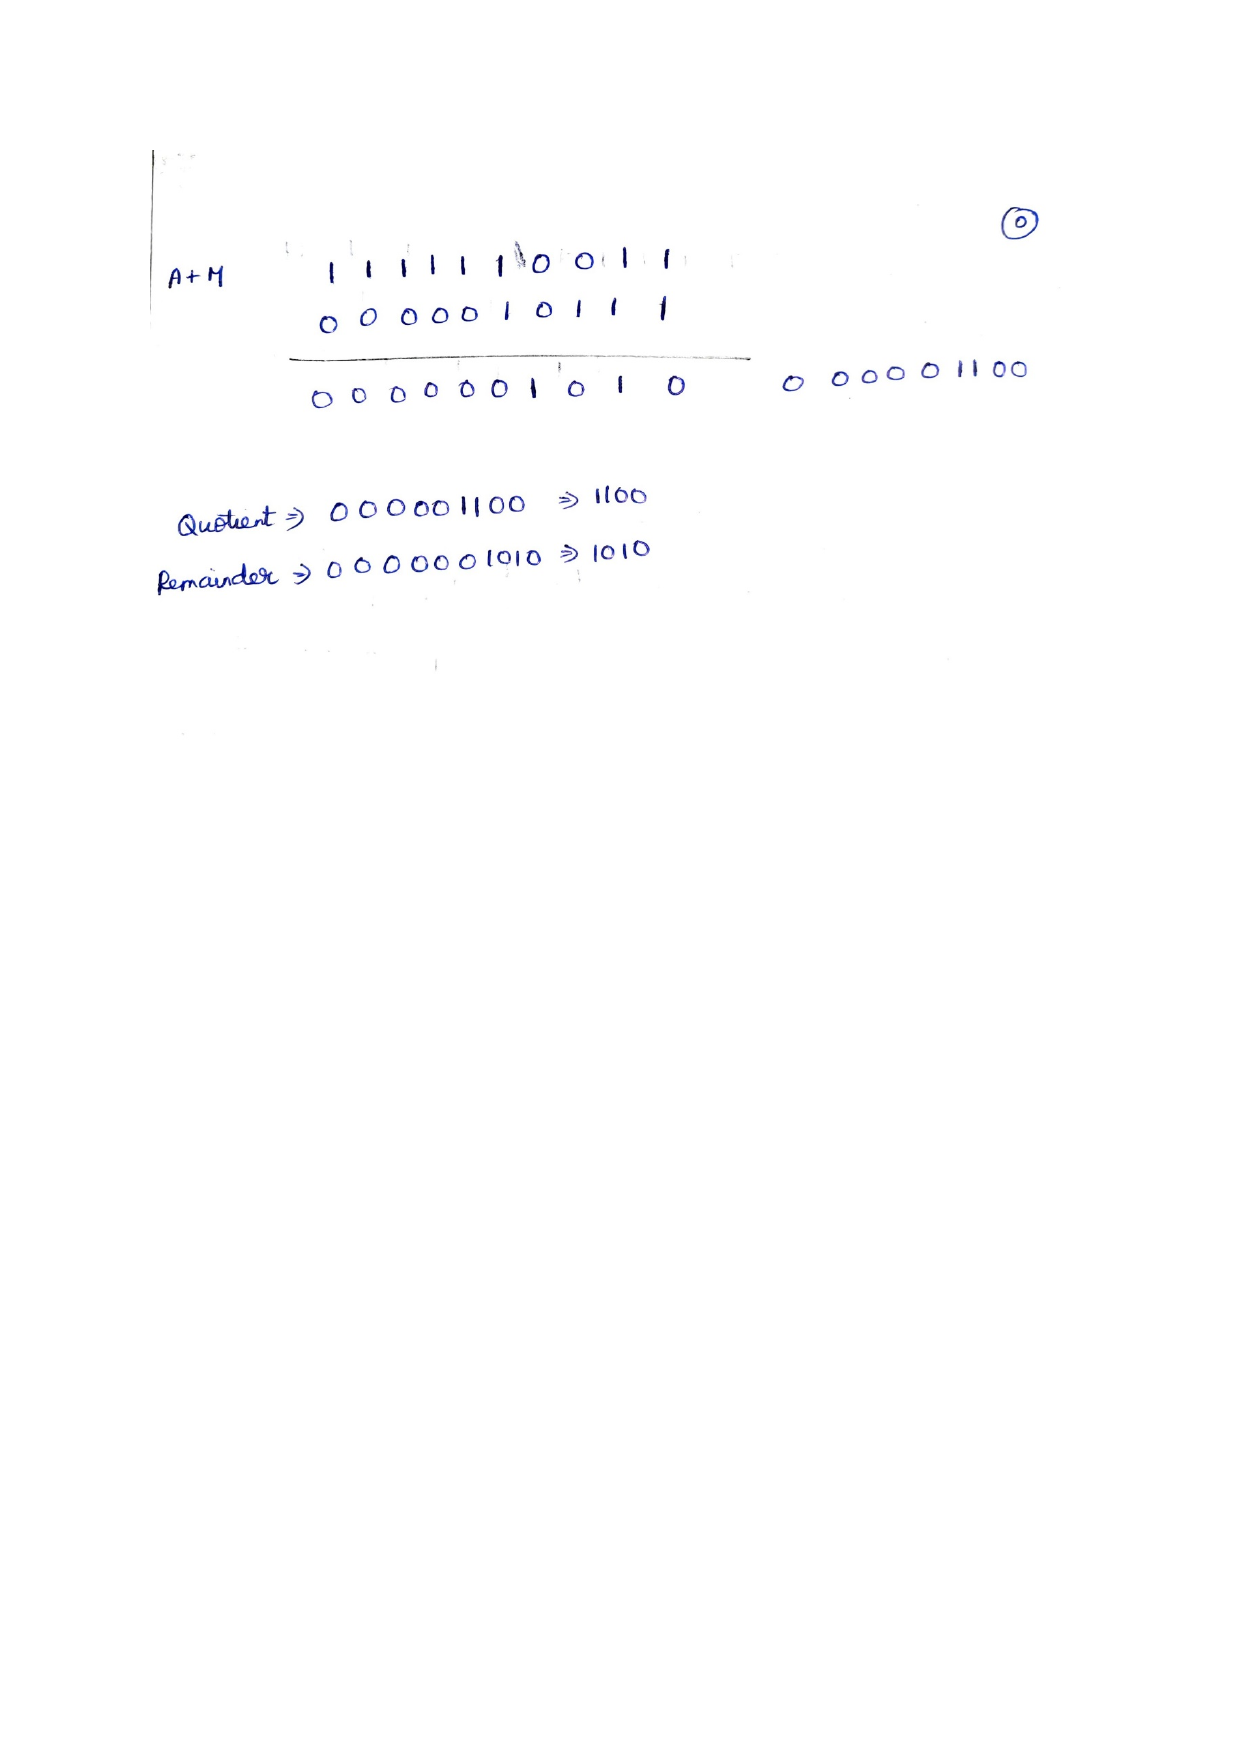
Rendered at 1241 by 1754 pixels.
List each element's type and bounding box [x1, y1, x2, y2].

picture [150, 150, 1091, 749]
